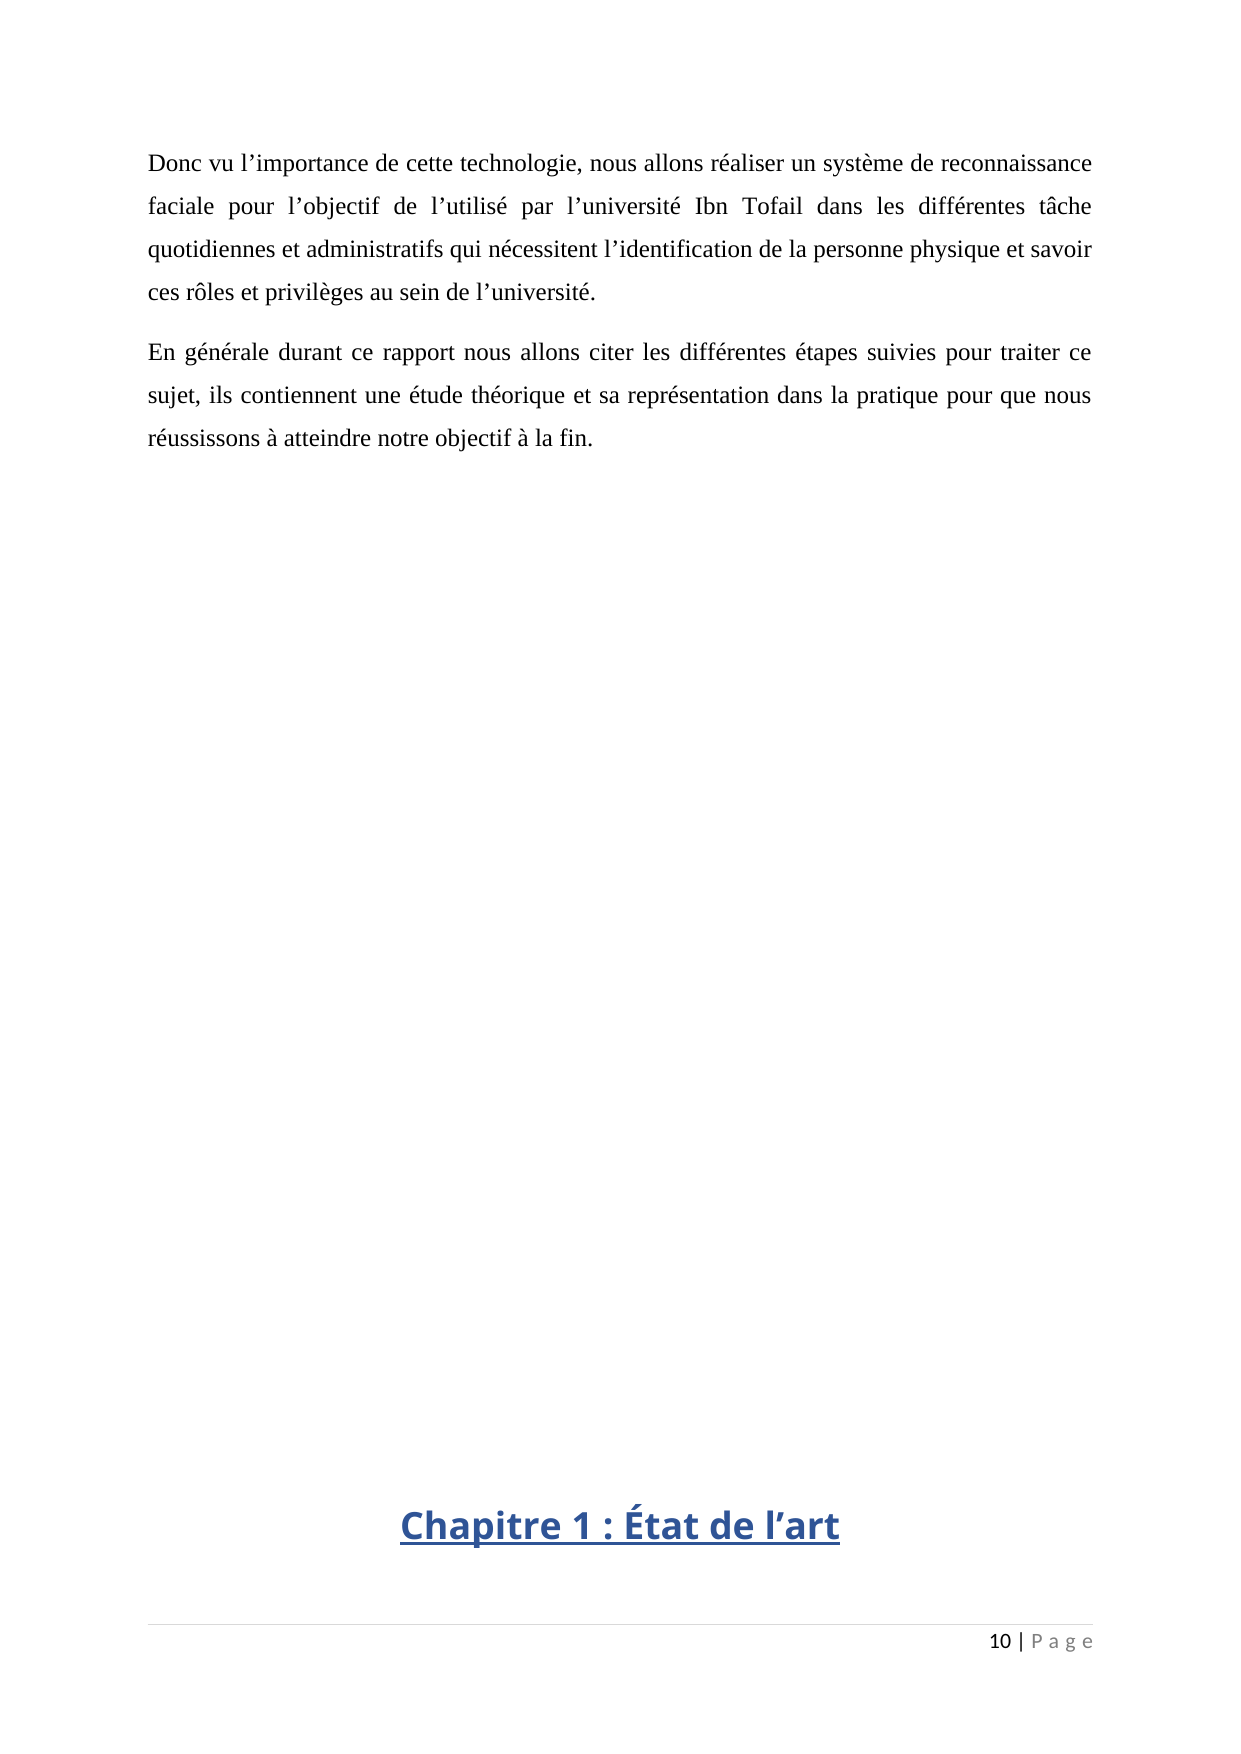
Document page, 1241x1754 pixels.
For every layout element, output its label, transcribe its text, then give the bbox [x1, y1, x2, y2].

text Donc vu l’importance de cette technologie, nous allons réaliser un système de reconnaissance faciale pour l’objectif de l’utilisé par l’université Ibn Tofail dans les différentes tâche quotidiennes et administratifs qui nécessitent l’identification de la personne physique et savoir ces rôles et privilèges au sein de l’université. [148, 148, 1093, 306]
subtitle Chapitre 1 : État de l’art [148, 1499, 1093, 1550]
text En générale durant ce rapport nous allons citer les différentes étapes suivies pour traiter ce sujet, ils contiennent une étude théorique et sa représentation dans la pratique pour que nous réussissons à atteindre notre objectif à la fin. [148, 337, 1093, 452]
